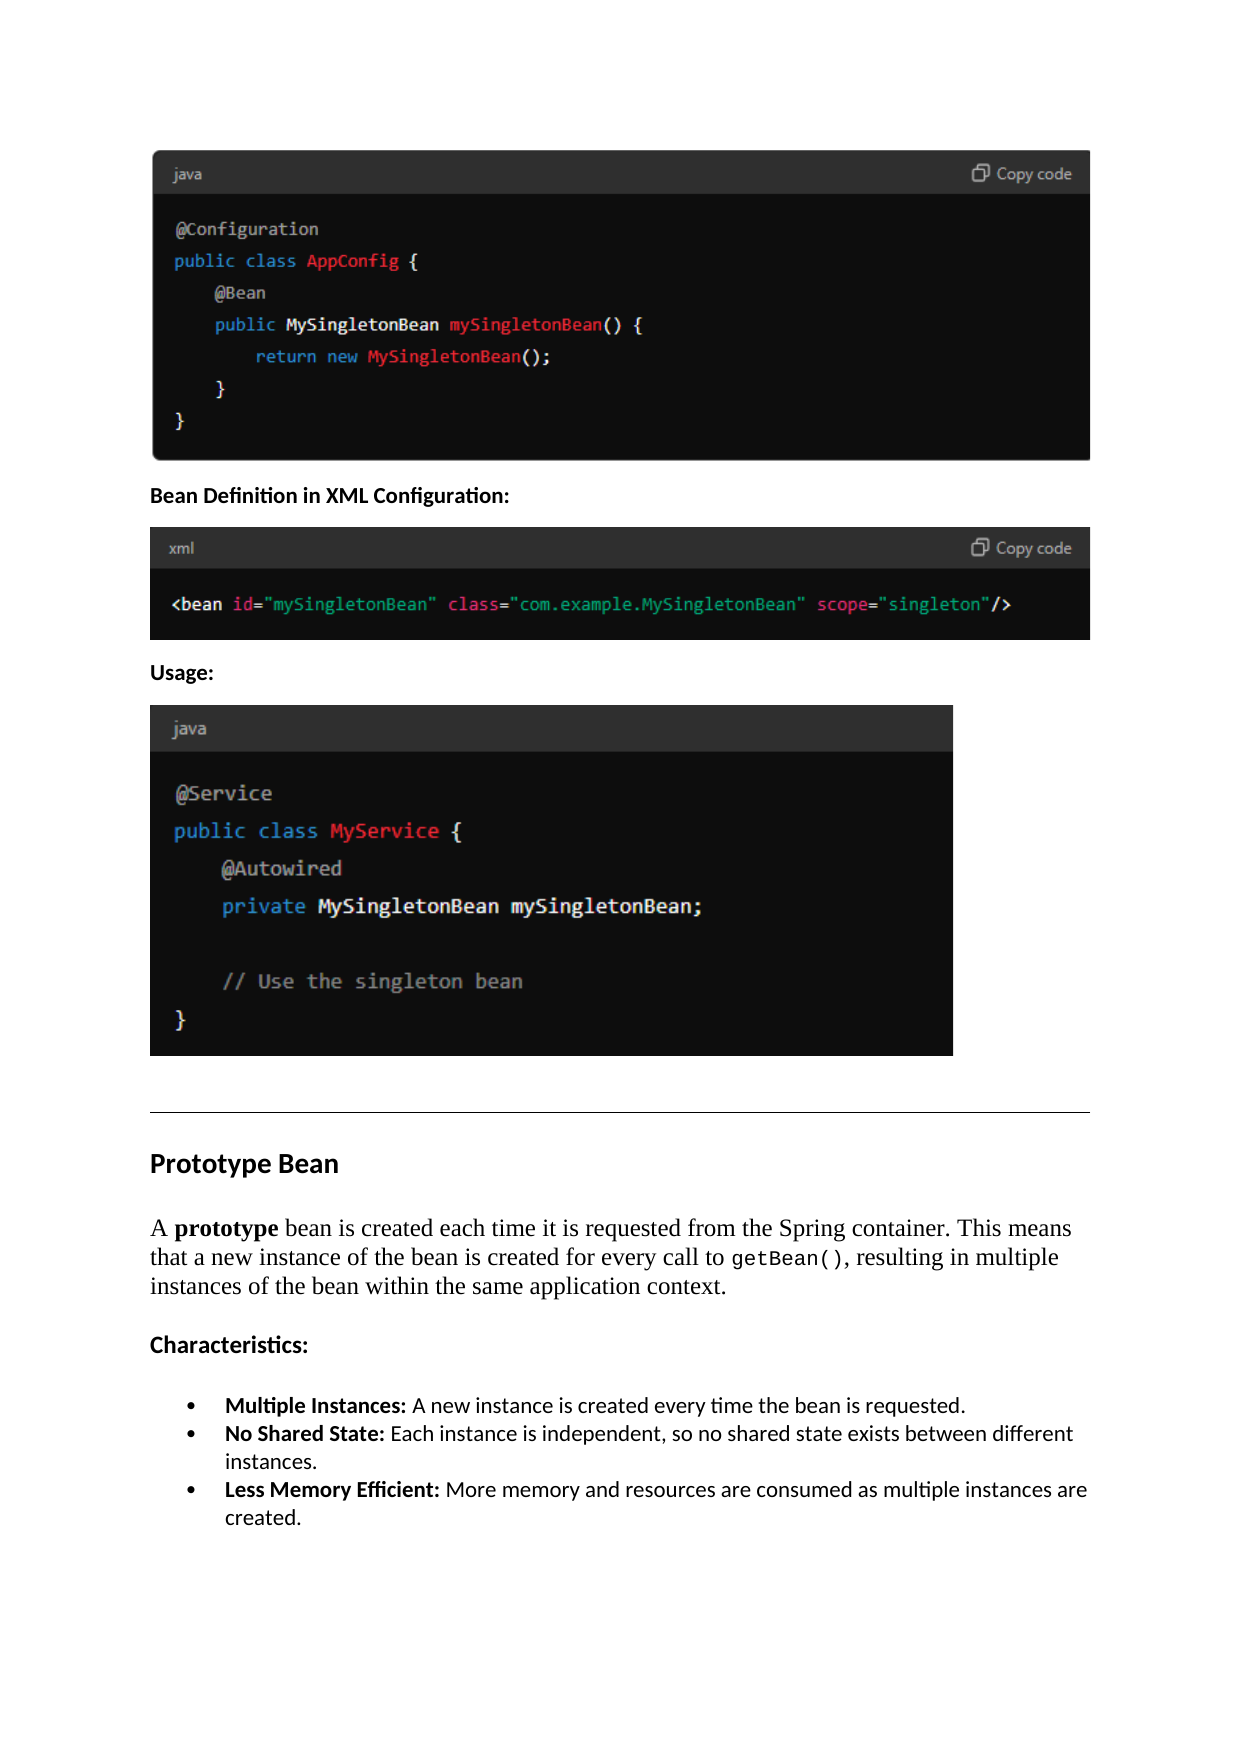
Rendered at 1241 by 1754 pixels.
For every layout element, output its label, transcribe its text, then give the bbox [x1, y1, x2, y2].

picture [150, 150, 1091, 462]
text Bean Definition in XML Configuration: [150, 481, 1090, 509]
text Usage: [150, 658, 1090, 686]
picture [150, 527, 1091, 640]
subtitle Prototype Bean [150, 1145, 1090, 1181]
list Multiple Instances: A new instance is created every time the bean is requested. [187, 1391, 1090, 1419]
text A prototype bean is created each time it is requested from the Spring container. This means that a new instance of the bean is created for every call to getBean(), resulting in multiple instances of the bean within the same application context. [150, 1213, 1090, 1300]
subtitle Characteristics: [150, 1329, 1090, 1360]
list No Shared State: Each instance is independent, so no shared state exists between different instances. [187, 1419, 1090, 1475]
list Less Memory Efficient: More memory and resources are consumed as multiple instances are created. [187, 1475, 1090, 1531]
picture [150, 705, 954, 1056]
